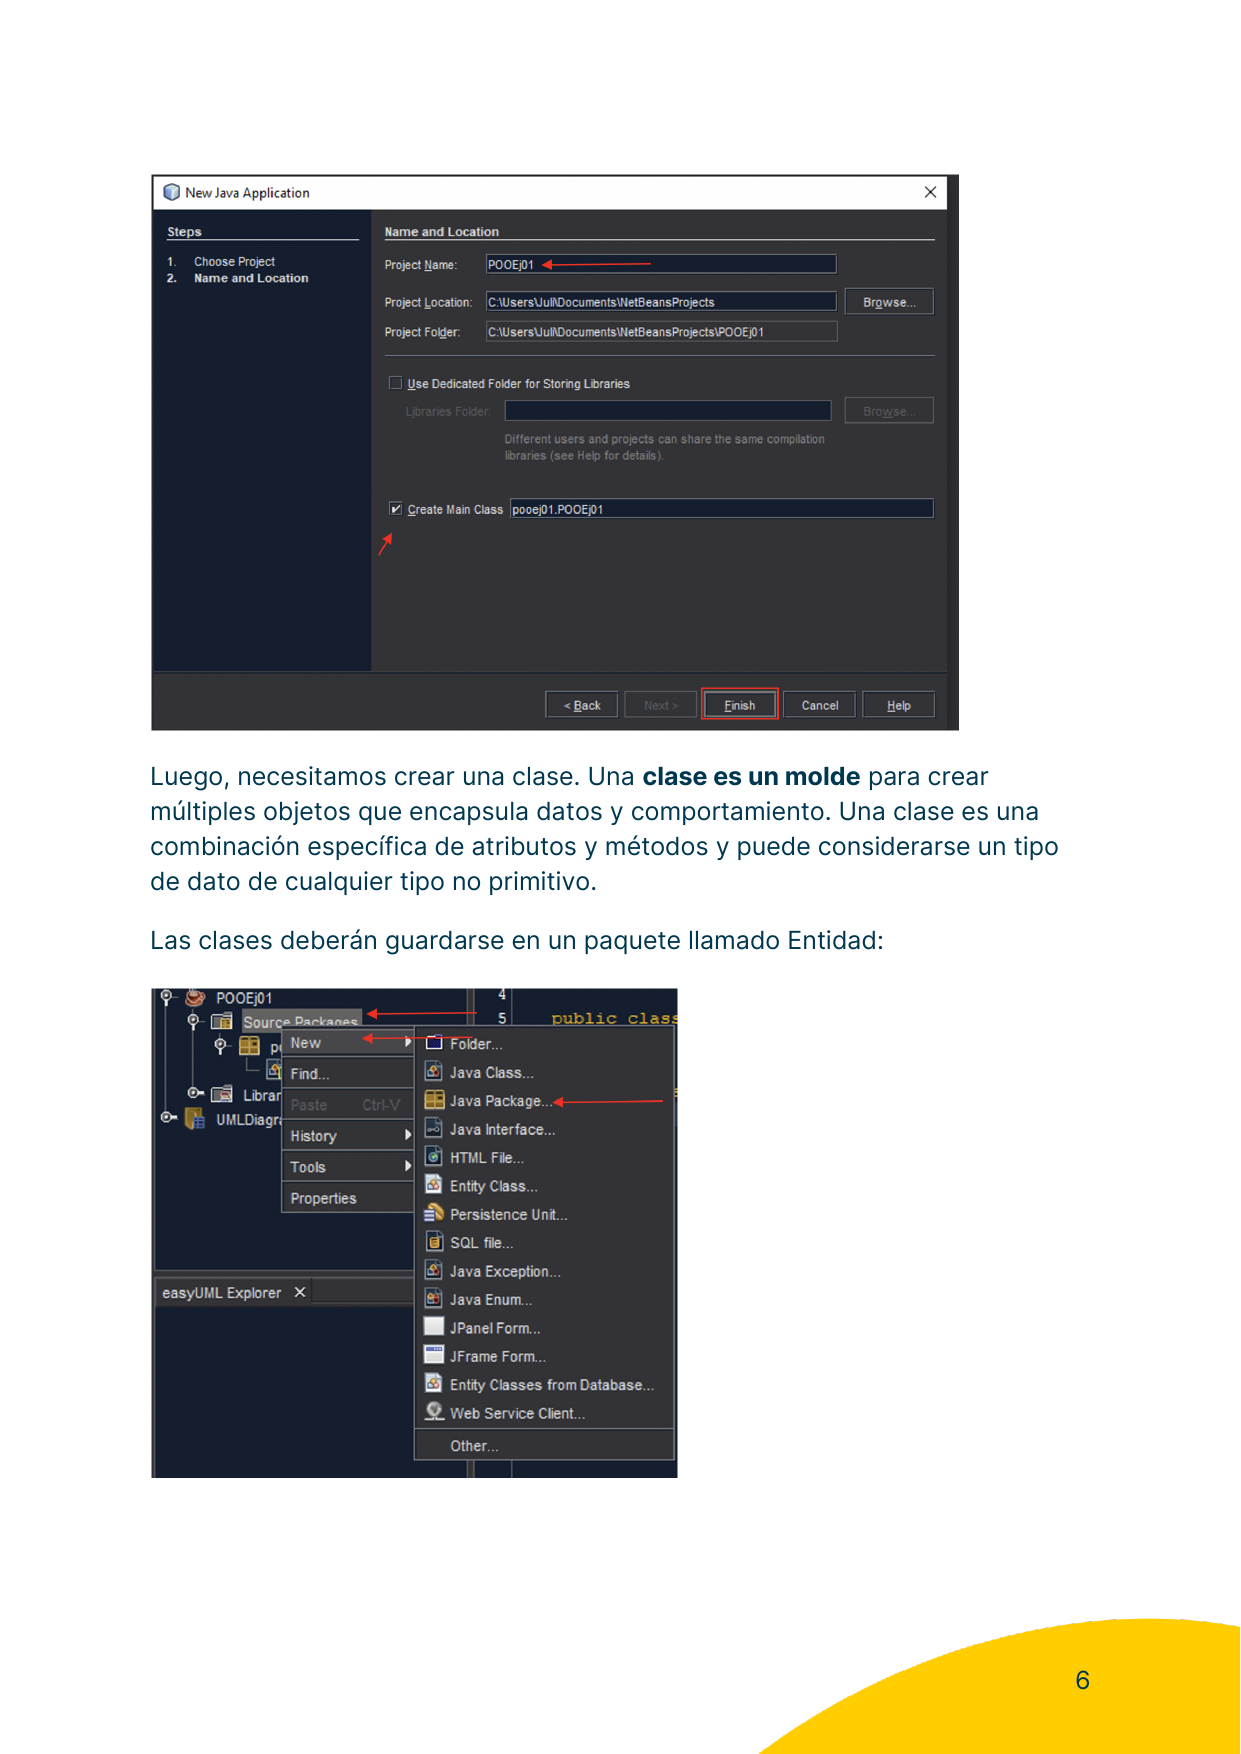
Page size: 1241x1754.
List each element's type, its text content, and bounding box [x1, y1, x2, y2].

text Las clases deberán guardarse en un paquete llamado Entidad: [150, 926, 1090, 956]
picture [150, 985, 682, 1481]
text Luego, necesitamos crear una clase. Una clase es un molde para crear múltiples objetos que encapsula datos y comportamiento. Una clase es una combinación específica de atributos y métodos y puede considerarse un tipo de dato de cualquier tipo no primitivo. [150, 761, 1090, 896]
picture [557, 1618, 1241, 1754]
picture [150, 173, 961, 732]
